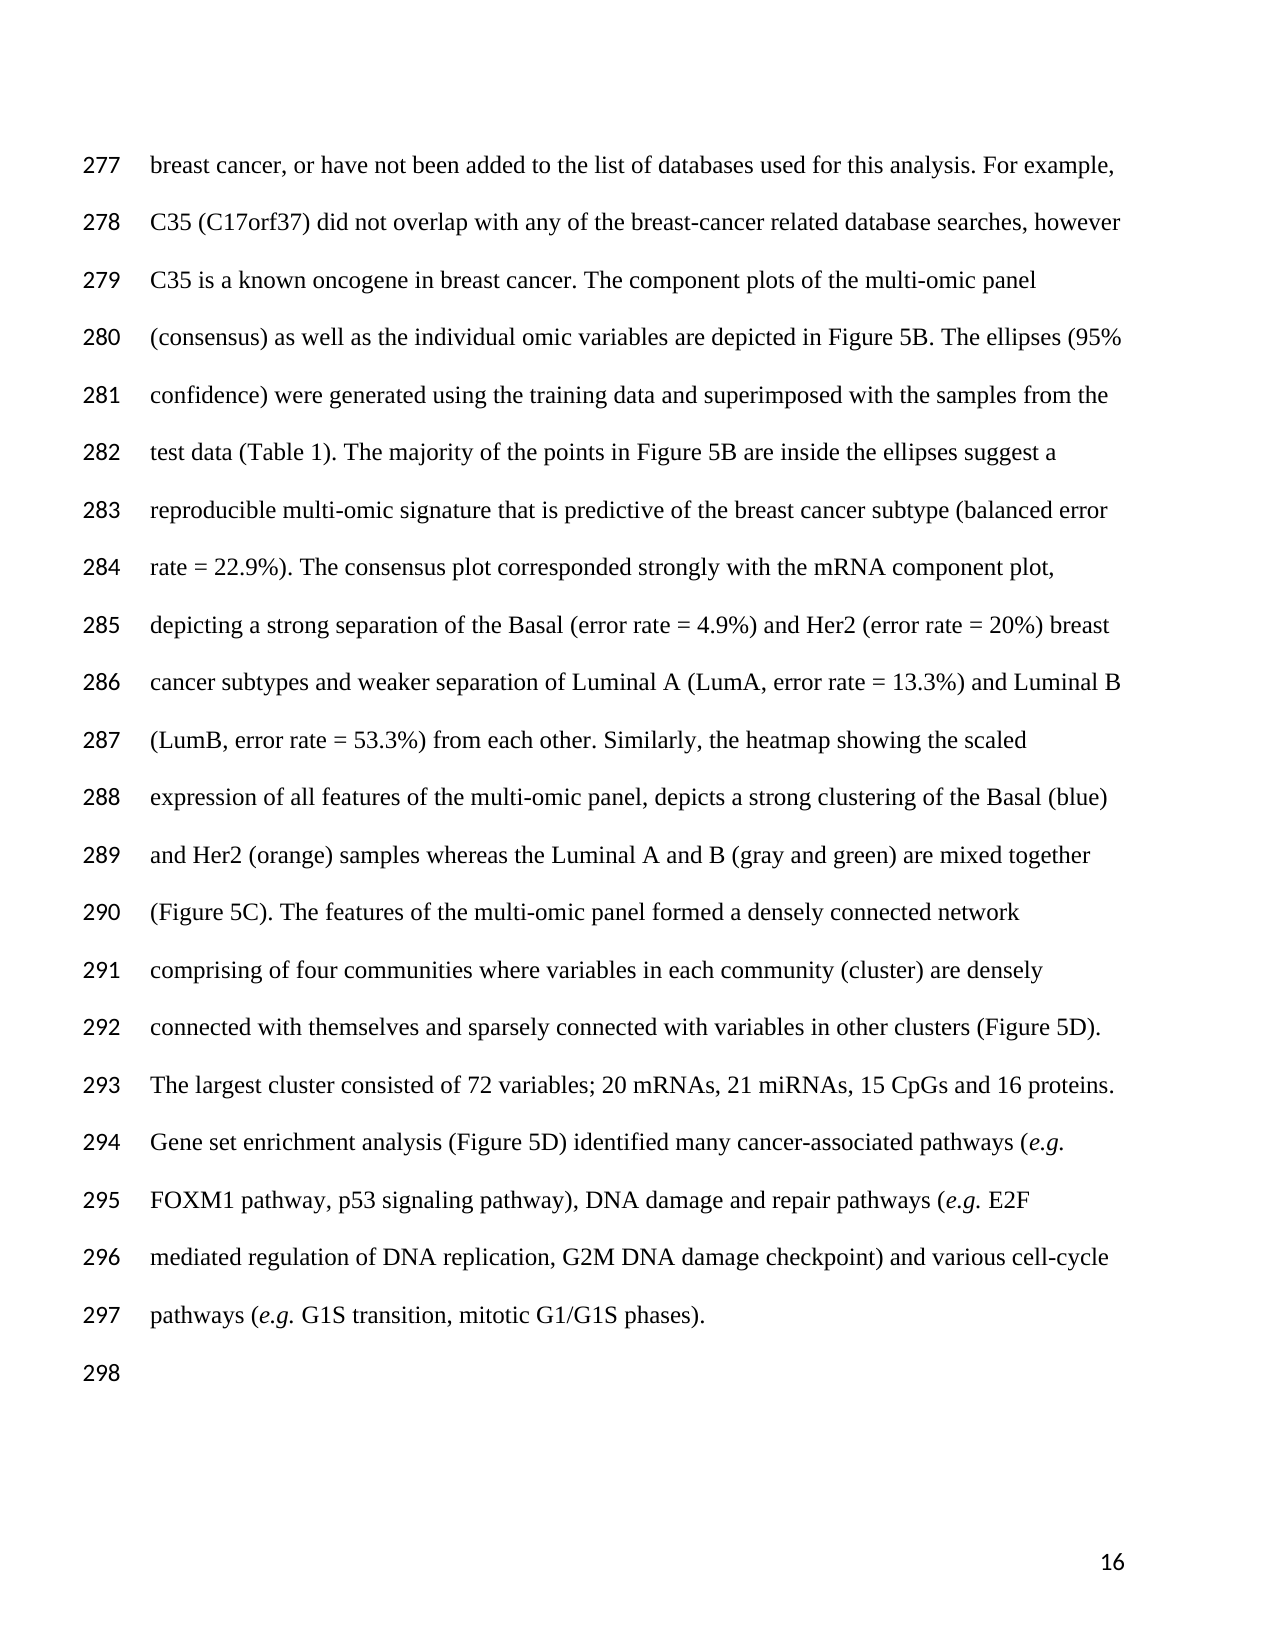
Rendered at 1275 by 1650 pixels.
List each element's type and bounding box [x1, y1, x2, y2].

text [150, 150, 1125, 1329]
